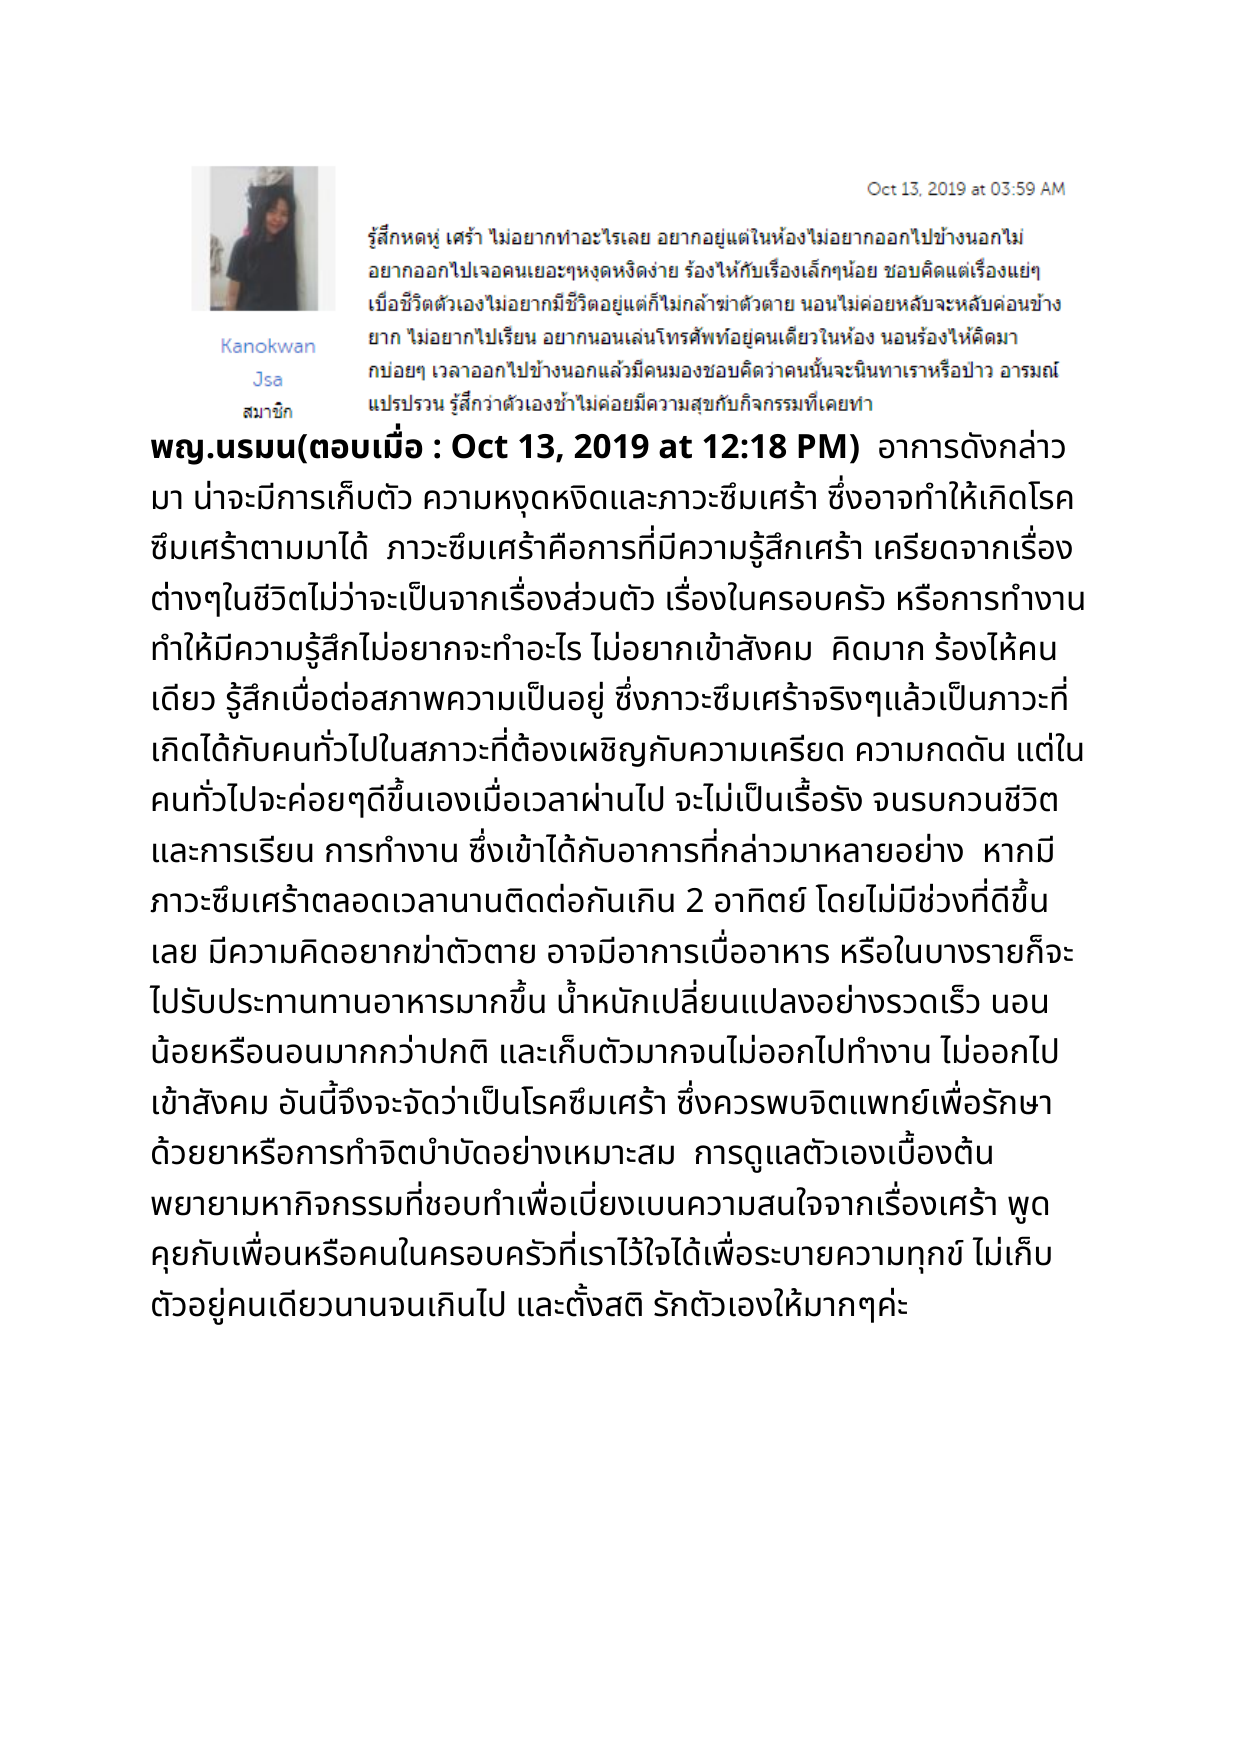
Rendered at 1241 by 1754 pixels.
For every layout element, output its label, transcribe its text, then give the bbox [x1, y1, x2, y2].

text พญ.นรมน(ตอบเมื่อ : Oct 13, 2019 at 12:18 PM) อาการดังกล่าวมา น่าจะมีการเก็บตัว ความหงุดหงิดและภาวะซึมเศร้า ซึ่งอาจทำให้เกิดโรคซึมเศร้าตามมาได้ ภาวะซึมเศร้าคือการที่มีความรู้สึกเศร้า เครียดจากเรื่องต่างๆในชีวิตไม่ว่าจะเป็นจากเรื่องส่วนตัว เรื่องในครอบครัว หรือการทำงาน ทำให้มีความรู้สึกไม่อยากจะทำอะไร ไม่อยากเข้าสังคม คิดมาก ร้องไห้คนเดียว รู้สึกเบื่อต่อสภาพความเป็นอยู่ ซึ่งภาวะซึมเศร้าจริงๆแล้วเป็นภาวะที่เกิดได้กับคนทั่วไปในสภาวะที่ต้องเผชิญกับความเครียด ความกดดัน แต่ในคนทั่วไปจะค่อยๆดีขึ้นเองเมื่อเวลาผ่านไป จะไม่เป็นเรื้อรัง จนรบกวนชีวิตและการเรียน การทำงาน ซึ่งเข้าได้กับอาการที่กล่าวมาหลายอย่าง หากมีภาวะซึมเศร้าตลอดเวลานานติดต่อกันเกิน 2 อาทิตย์ โดยไม่มีช่วงที่ดีขึ้นเลย มีความคิดอยากฆ่าตัวตาย อาจมีอาการเบื่ออาหาร หรือในบางรายก็จะไปรับประทานทานอาหารมากขึ้น น้ำหนักเปลี่ยนแปลงอย่างรวดเร็ว นอนน้อยหรือนอนมากกว่าปกติ และเก็บตัวมากจนไม่ออกไปทำงาน ไม่ออกไปเข้าสังคม อันนี้จึงจะจัดว่าเป็นโรคซึมเศร้า ซึ่งควรพบจิตแพทย์เพื่อรักษาด้วยยาหรือการทำจิตบำบัดอย่างเหมาะสม การดูแลตัวเองเบื้องต้น พยายามหากิจกรรมที่ชอบทำเพื่อเบี่ยงเบนความสนใจจากเรื่องเศร้า พูดคุยกับเพื่อนหรือคนในครอบครัวที่เราไว้ใจได้เพื่อระบายความทุกข์ ไม่เก็บตัวอยู่คนเดียวนานจนเกินไป และตั้งสติ รักตัวเองให้มากๆค่ะ [150, 424, 1090, 1331]
picture [150, 150, 1091, 424]
